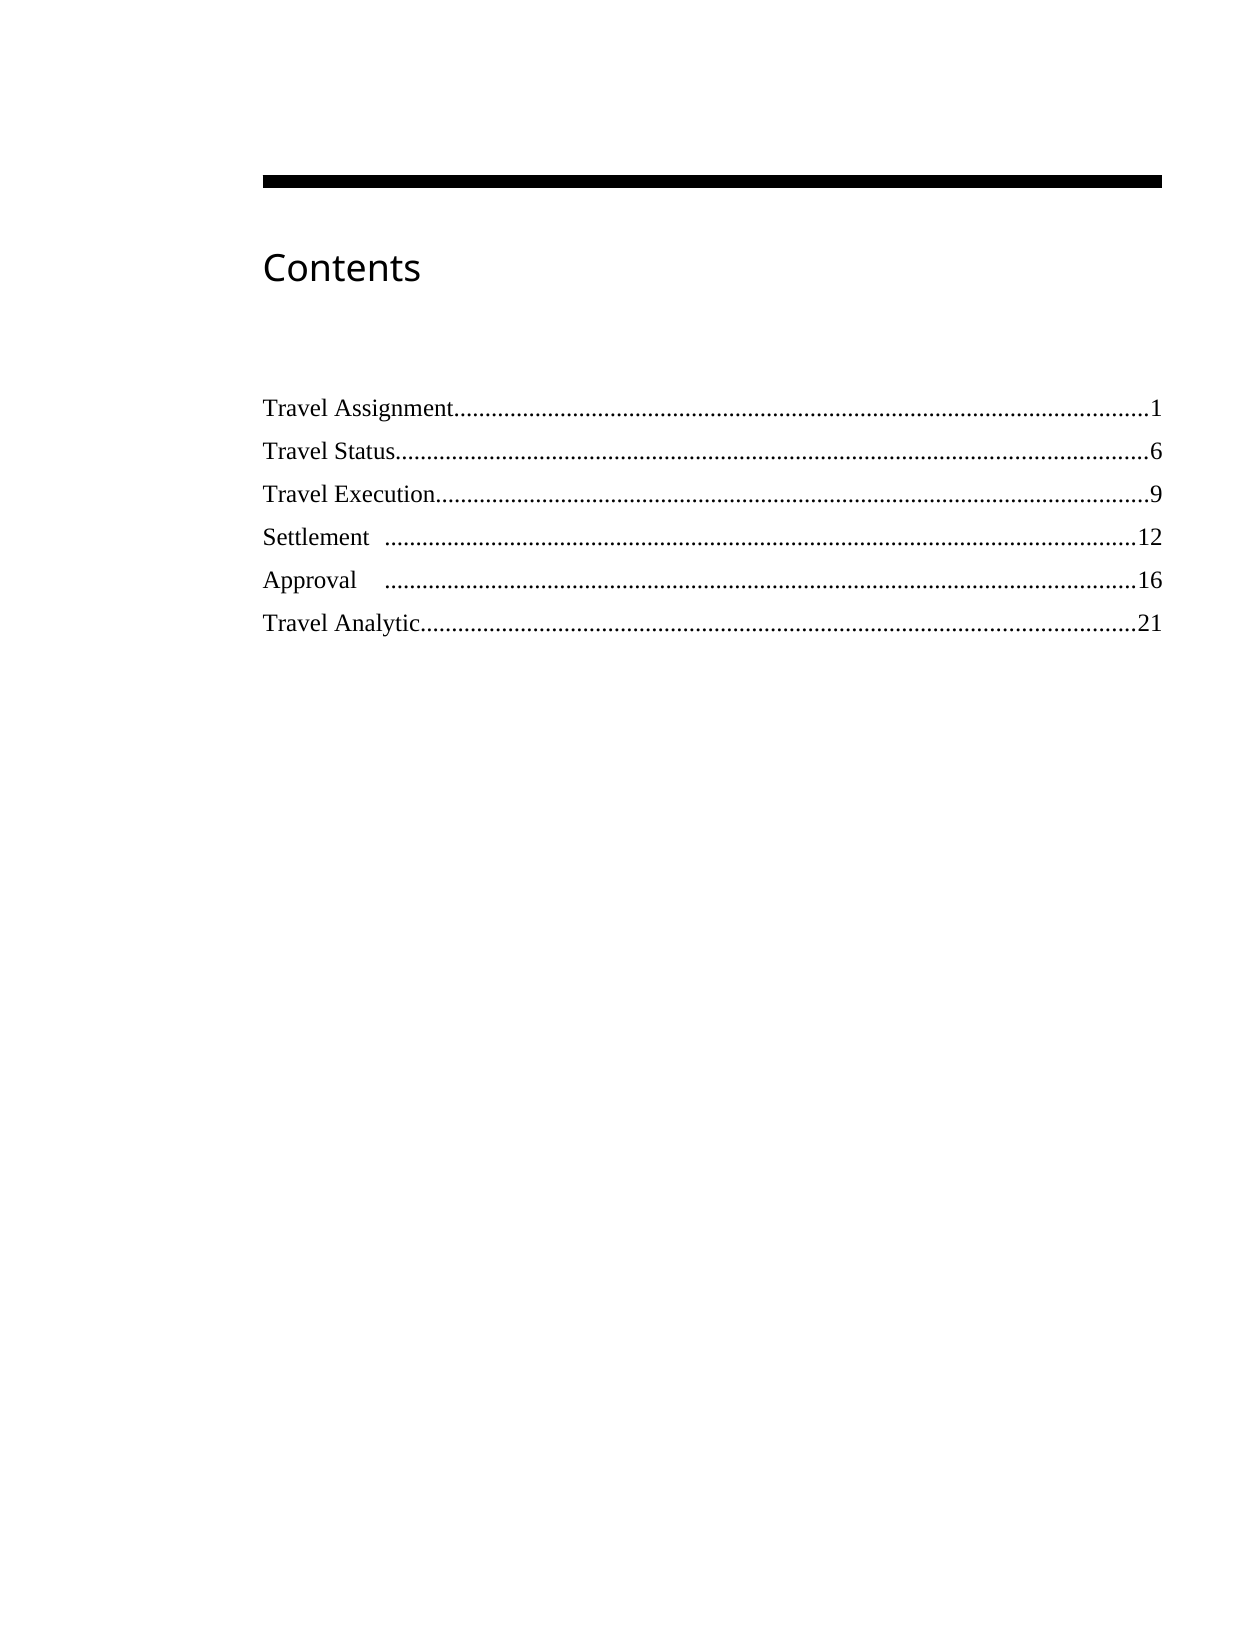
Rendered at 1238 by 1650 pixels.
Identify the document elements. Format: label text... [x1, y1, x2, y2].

text Settlement 12 [262, 522, 1162, 551]
subtitle Contents [262, 176, 1162, 293]
text Travel Analytic 21 [262, 608, 1162, 637]
text Travel Assignment 1 [262, 393, 1162, 421]
text Travel Status 6 [262, 436, 1162, 464]
text Travel Execution 9 [262, 479, 1162, 508]
text Approval 16 [262, 565, 1162, 594]
